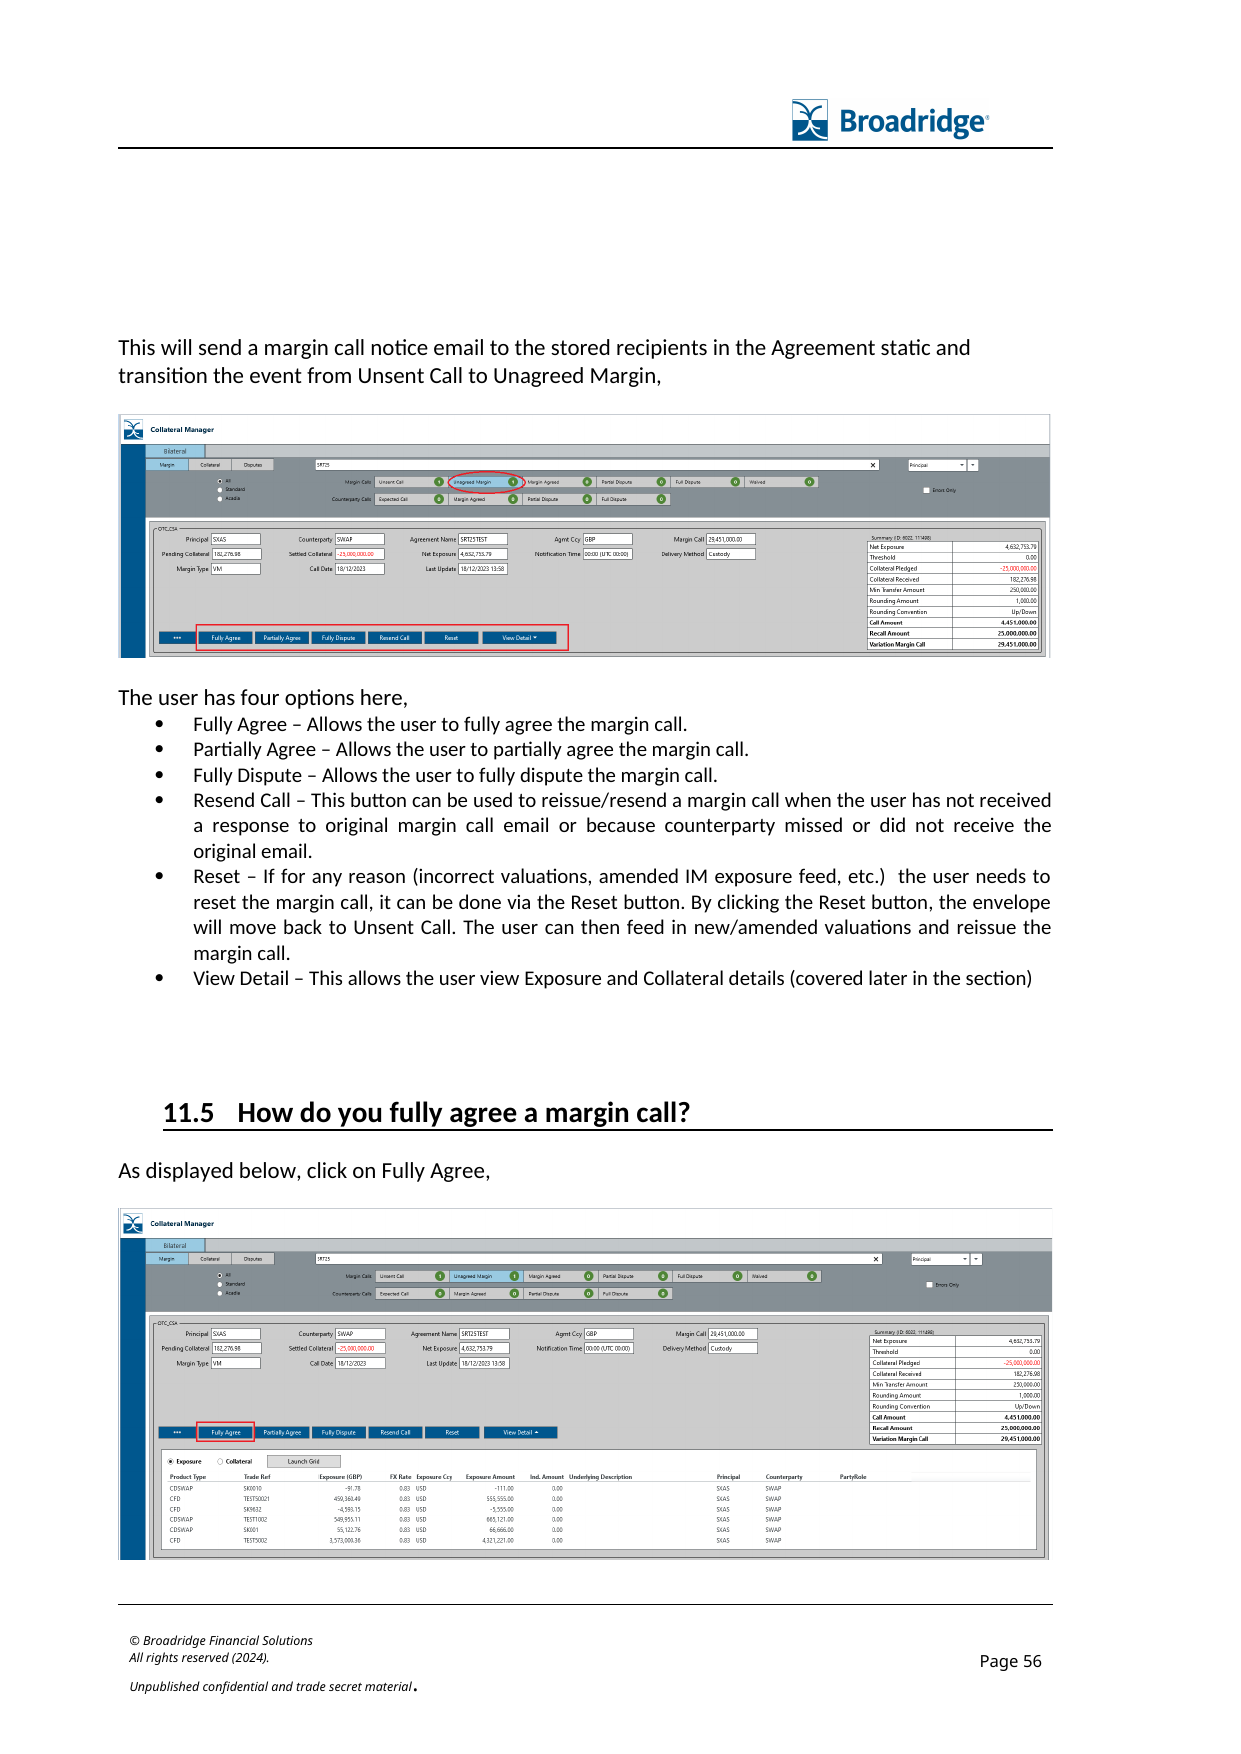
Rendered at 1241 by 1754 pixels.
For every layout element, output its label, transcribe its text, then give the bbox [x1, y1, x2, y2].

text The user has four options here, [118, 683, 1053, 711]
list View Detail – This allows the user view Exposure and Collateral details (covered later in the section) [156, 965, 1053, 991]
text This will send a margin call notice email to the stored recipients in the Agreement static and transition the event from Unsent Call to Unagreed Margin, [118, 333, 1053, 389]
text As displayed below, click on Fully Agree, [118, 1156, 1053, 1184]
list Fully Agree – Allows the user to fully agree the margin call. [156, 711, 1053, 736]
picture [118, 414, 1051, 658]
picture [118, 1208, 1053, 1560]
list Resend Call – This button can be used to reissue/resend a margin call when the user has not received a response to original margin call email or because counterparty missed or did not receive the original email. [156, 787, 1053, 863]
list Reset – If for any reason (incorrect valuations, amended IM exposure feed, etc.) the user needs to reset the margin call, it can be done via the Reset button. By clicking the Reset button, the envelope will move back to Unsent Call. The user can then feed in new/amended valuations and reissue the margin call. [156, 863, 1053, 965]
list Fully Dispute – Allows the user to fully dispute the margin call. [156, 762, 1053, 787]
picture [792, 98, 990, 142]
list Partially Agree – Allows the user to partially agree the margin call. [156, 736, 1053, 762]
subtitle How do you fully agree a margin call? [162, 1094, 1053, 1131]
